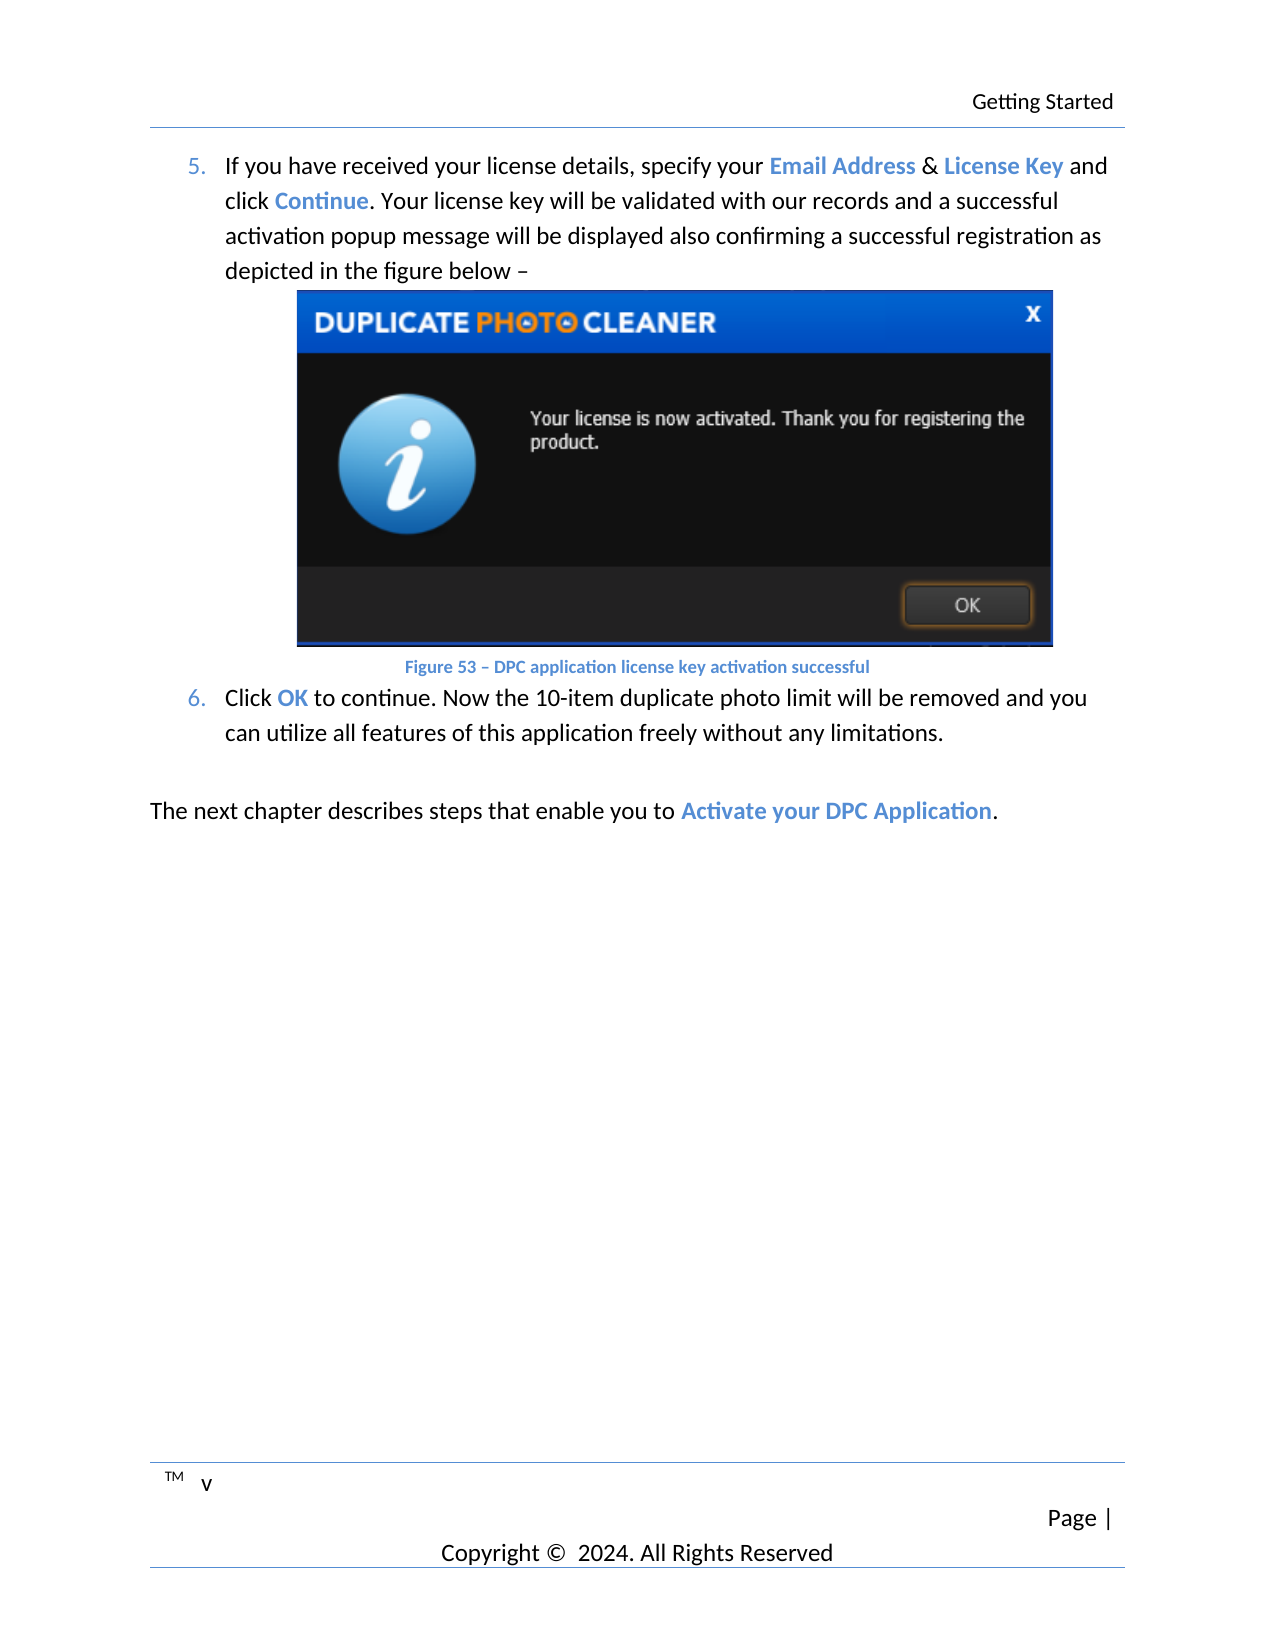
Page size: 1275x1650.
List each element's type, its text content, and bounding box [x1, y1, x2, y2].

text The next chapter describes steps that enable you to Activate your DPC Application. [150, 795, 1125, 826]
picture [296, 290, 1054, 647]
list If you have received your license details, specify your Email Address & License Key and click Continue. Your license key will be validated with our records and a successful activation popup message will be displayed also confirming a successful registration as depicted in the figure below – [187, 150, 1125, 286]
list Click OK to continue. Now the 10-item duplicate photo limit will be removed and you can utilize all features of this application freely without any limitations. [187, 682, 1125, 747]
